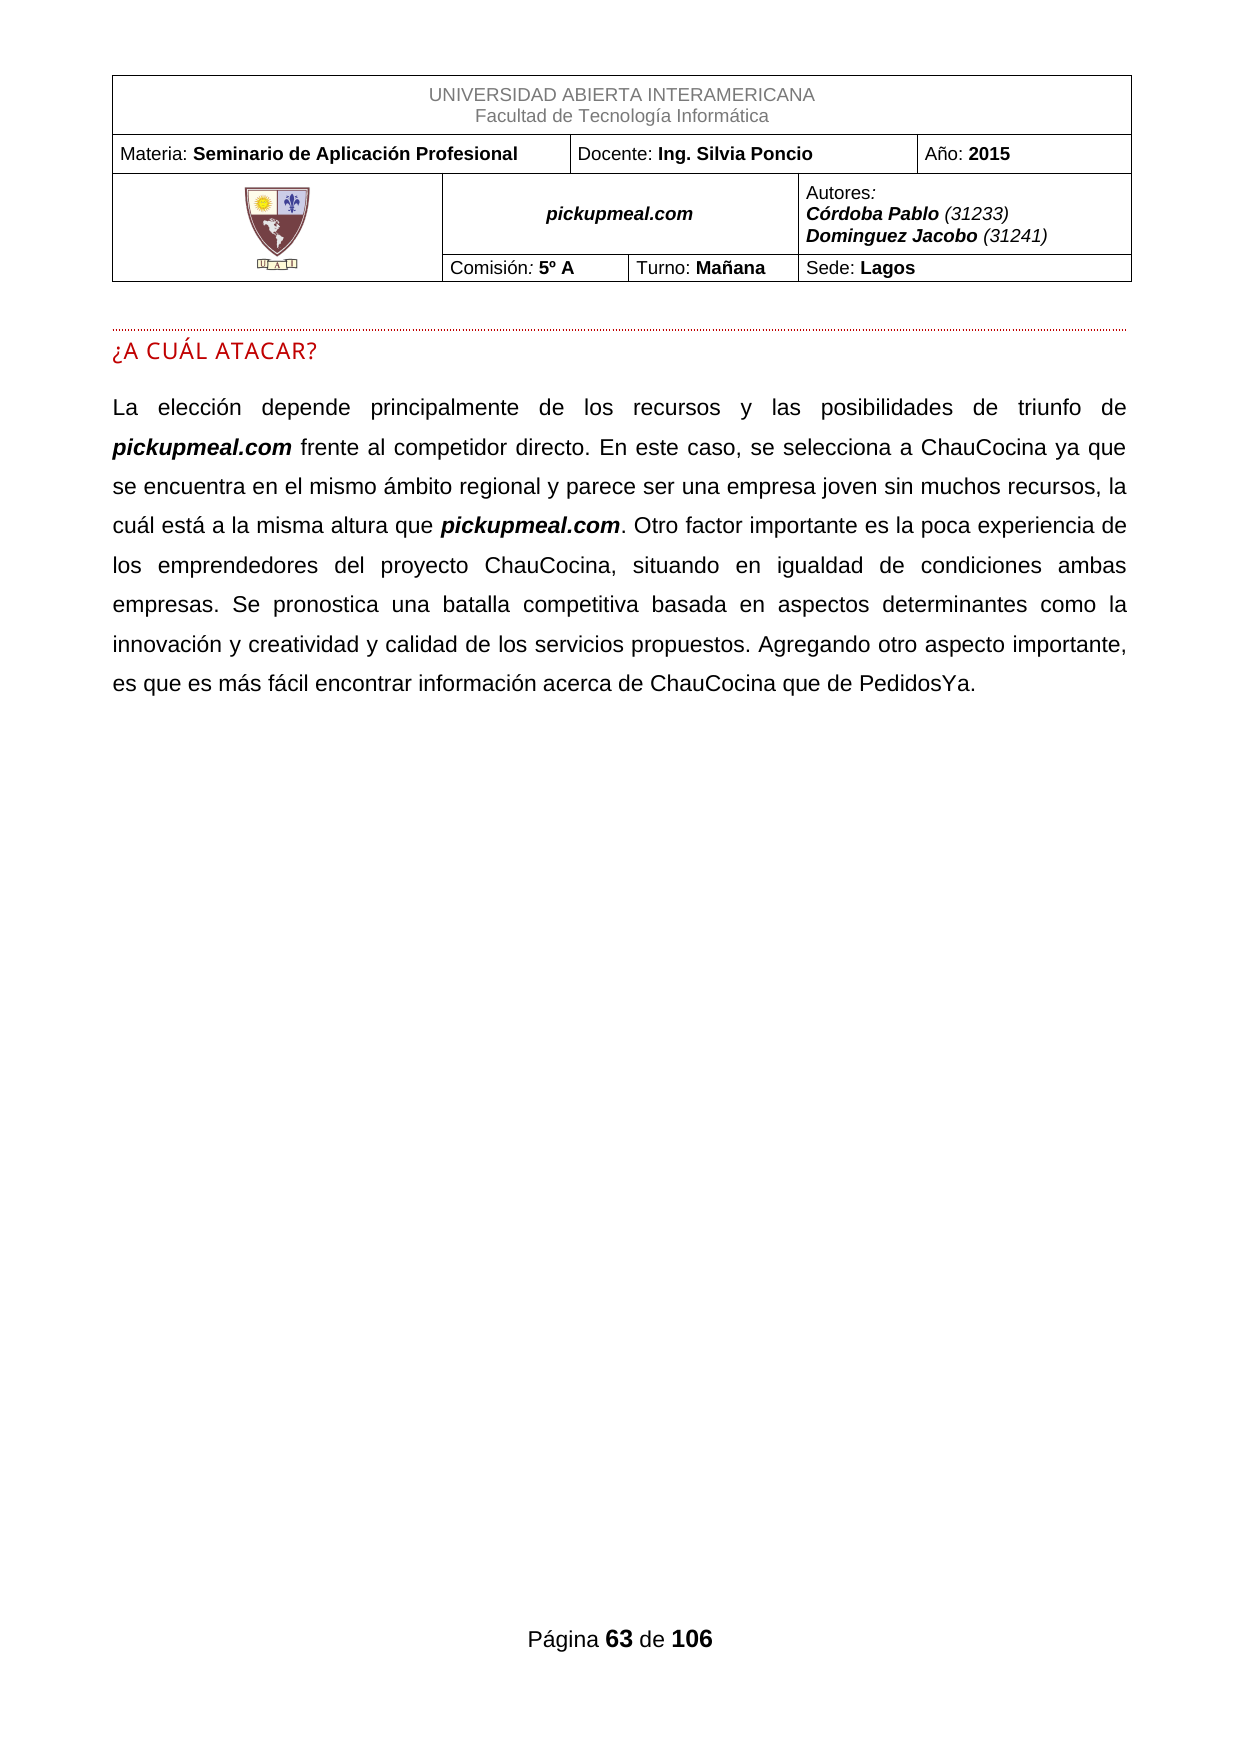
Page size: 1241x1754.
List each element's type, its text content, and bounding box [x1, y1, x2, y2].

subtitle ¿A cuál atacar? [112, 329, 1128, 366]
text La elección depende principalmente de los recursos y las posibilidades de triunfo de pickupmeal.com frente al competidor directo. En este caso, se selecciona a ChauCocina ya que se encuentra en el mismo ámbito regional y parece ser una empresa joven sin muchos recursos, la cuál está a la misma altura que pickupmeal.com. Otro factor importante es la poca experiencia de los emprendedores del proyecto ChauCocina, situando en igualdad de condiciones ambas empresas. Se pronostica una batalla competitiva basada en aspectos determinantes como la innovación y creatividad y calidad de los servicios propuestos. Agregando otro aspecto importante, es que es más fácil encontrar información acerca de ChauCocina que de PedidosYa. [112, 394, 1128, 697]
picture [230, 182, 325, 273]
